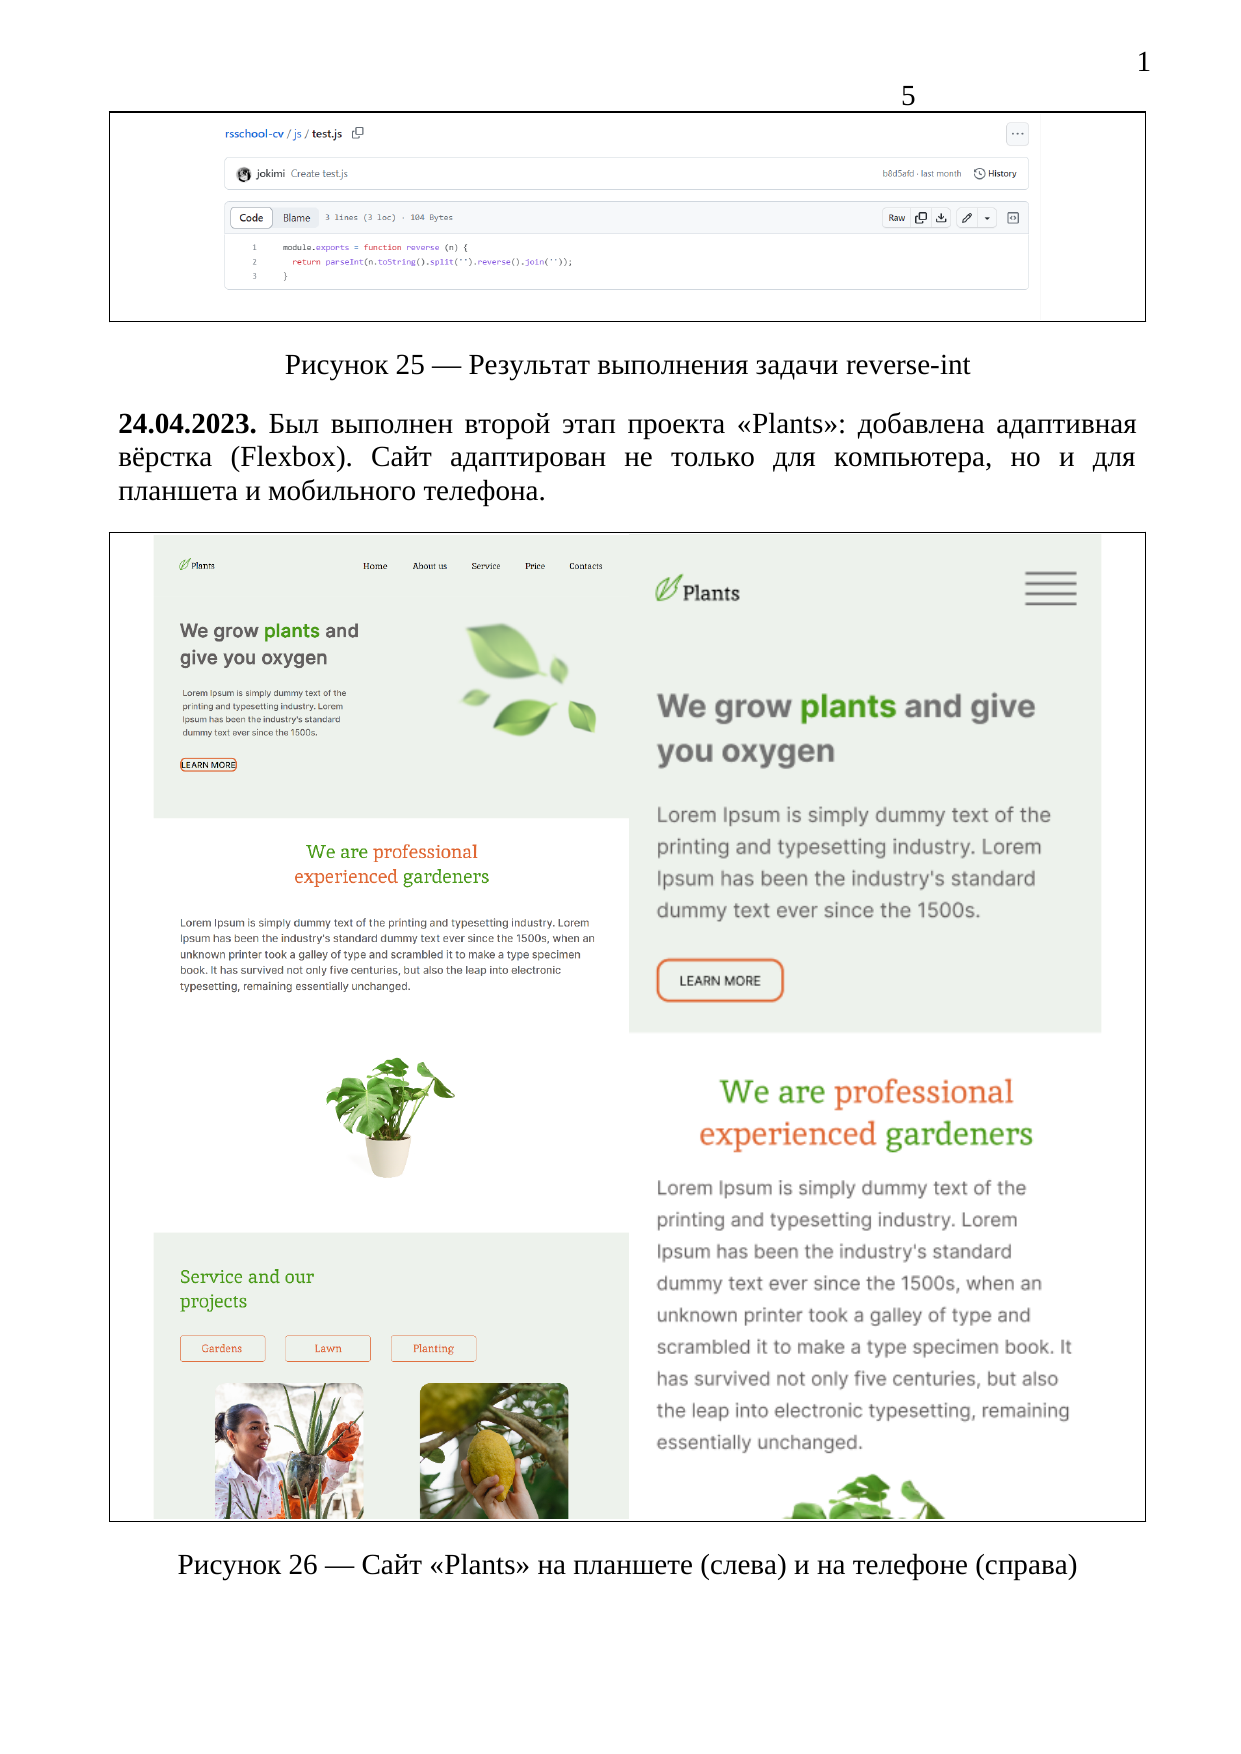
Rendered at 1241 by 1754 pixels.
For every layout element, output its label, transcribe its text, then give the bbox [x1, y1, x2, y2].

text Рисунок 26 ― Сайт «Plants» на планшете (слева) и на телефоне (справа) [118, 1547, 1137, 1581]
text 24.04.2023. Был выполнен второй этап проекта «Plants»: добавлена адаптивная вёрстка (Flexbox). Сайт адаптирован не только для компьютера, но и для планшета и мобильного телефона. [118, 406, 1137, 507]
text Рисунок 25 ― Результат выполнения задачи reverse-int [118, 347, 1137, 381]
picture [214, 114, 1041, 320]
picture [153, 534, 1102, 1519]
